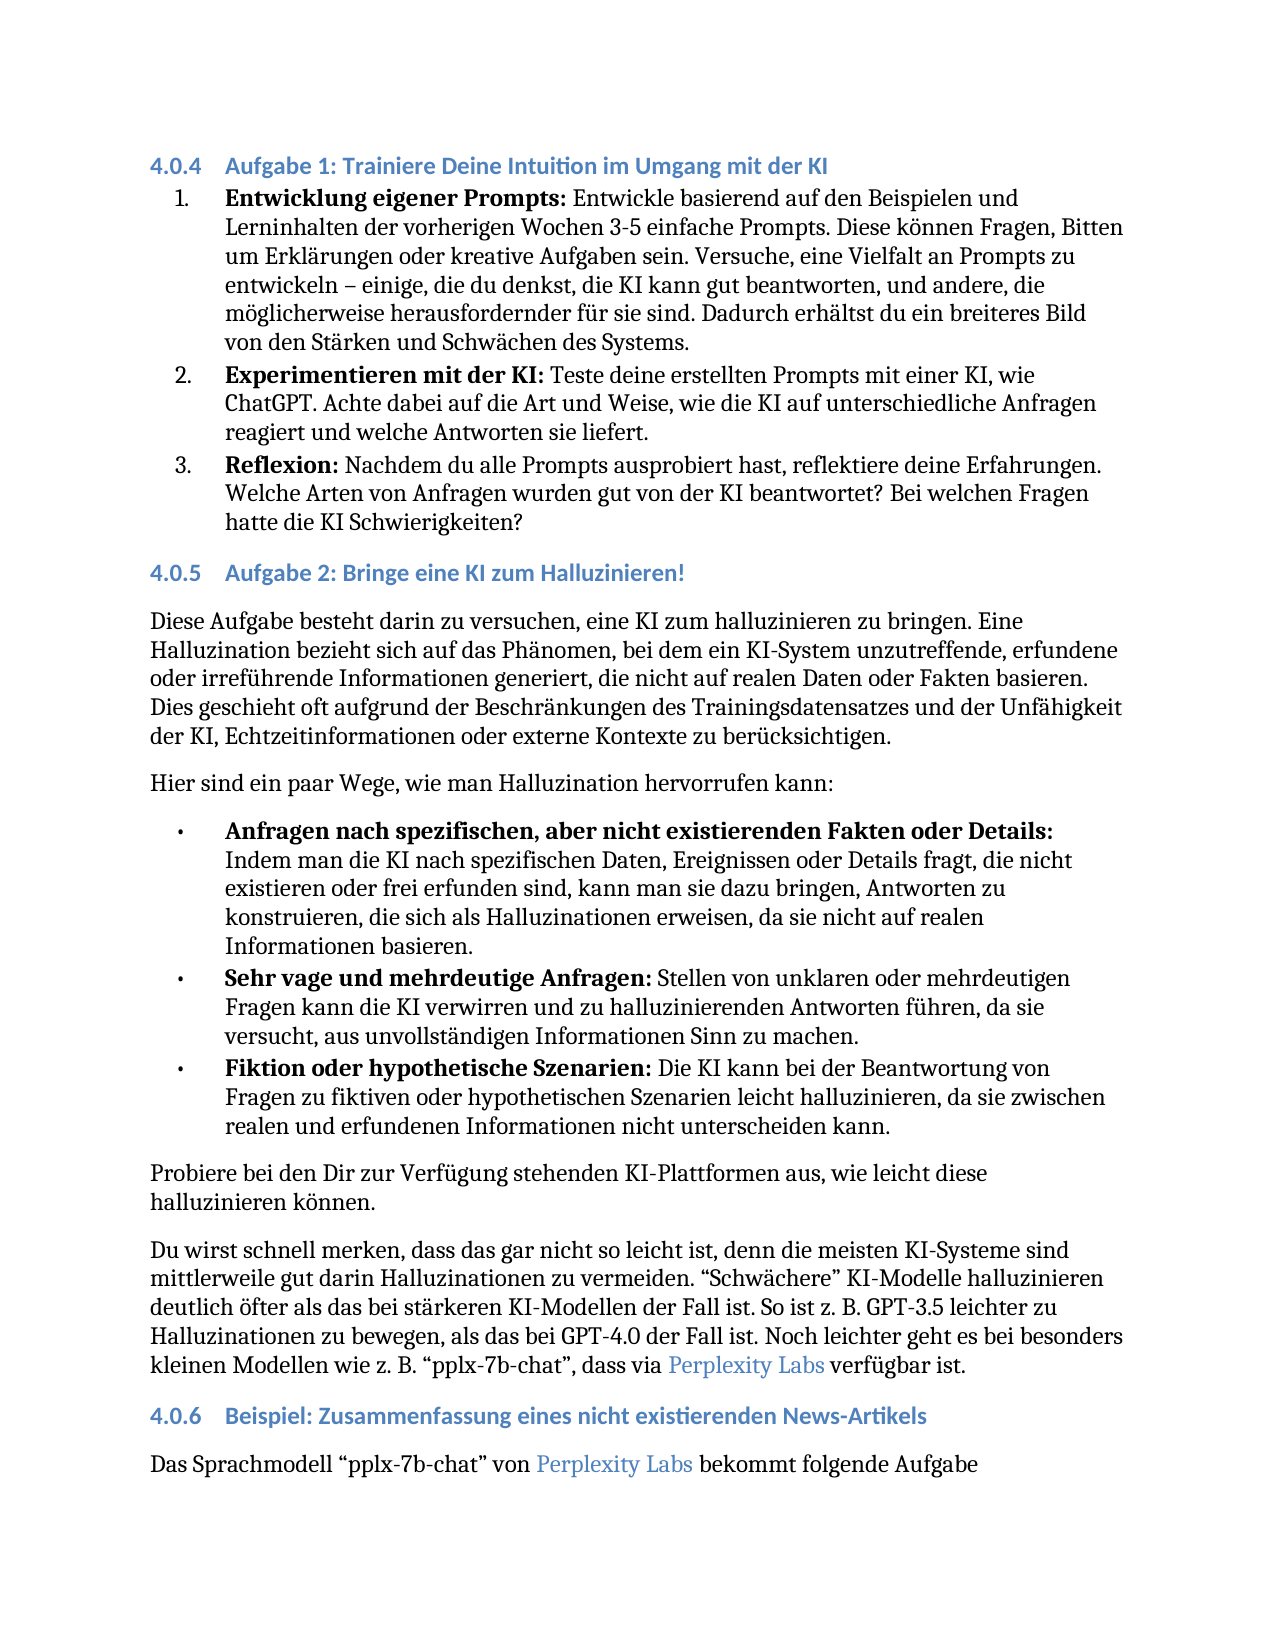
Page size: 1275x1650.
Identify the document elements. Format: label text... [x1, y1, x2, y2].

text Diese Aufgabe besteht darin zu versuchen, eine KI zum halluzinieren zu bringen. Eine Halluzination bezieht sich auf das Phänomen, bei dem ein KI-System unzutreffende, erfundene oder irreführende Informationen generiert, die nicht auf realen Daten oder Fakten basieren. Dies geschieht oft aufgrund der Beschränkungen des Trainingsdatensatzes und der Unfähigkeit der KI, Echtzeitinformationen oder externe Kontexte zu berücksichtigen. [150, 607, 1125, 751]
text Hier sind ein paar Wege, wie man Halluzination hervorrufen kann: [150, 769, 1125, 798]
subtitle 4.0.6 Beispiel: Zusammenfassung eines nicht existierenden News-Artikels [150, 1400, 1125, 1431]
subtitle 4.0.5 Aufgabe 2: Bringe eine KI zum Halluzinieren! [150, 558, 1125, 588]
text Probiere bei den Dir zur Verfügung stehenden KI-Plattformen aus, wie leicht diese halluzinieren können. [150, 1159, 1125, 1217]
list Entwicklung eigener Prompts: Entwickle basierend auf den Beispielen und Lerninhalten der vorherigen Wochen 3-5 einfache Prompts. Diese können Fragen, Bitten um Erklärungen oder kreative Aufgaben sein. Versuche, eine Vielfalt an Prompts zu entwickeln – einige, die du denkst, die KI kann gut beantworten, und andere, die möglicherweise herausfordernder für sie sind. Dadurch erhältst du ein breiteres Bild von den Stärken und Schwächen des Systems. [175, 184, 1125, 357]
list Fiktion oder hypothetische Szenarien: Die KI kann bei der Beantwortung von Fragen zu fiktiven oder hypothetischen Szenarien leicht halluzinieren, da sie zwischen realen und erfundenen Informationen nicht unterscheiden kann. [175, 1054, 1125, 1141]
subtitle 4.0.4 Aufgabe 1: Trainiere Deine Intuition im Umgang mit der KI [150, 150, 1125, 181]
list Sehr vage und mehrdeutige Anfragen: Stellen von unklaren oder mehrdeutigen Fragen kann die KI verwirren und zu halluzinierenden Antworten führen, da sie versucht, aus unvollständigen Informationen Sinn zu machen. [175, 964, 1125, 1051]
list Experimentieren mit der KI: Teste deine erstellten Prompts mit einer KI, wie ChatGPT. Achte dabei auf die Art und Weise, wie die KI auf unterschiedliche Anfragen reagiert und welche Antworten sie liefert. [175, 361, 1125, 447]
text Du wirst schnell merken, dass das gar nicht so leicht ist, denn die meisten KI-Systeme sind mittlerweile gut darin Halluzinationen zu vermeiden. “Schwächere” KI-Modelle halluzinieren deutlich öfter als das bei stärkeren KI-Modellen der Fall ist. So ist z. B. GPT-3.5 leichter zu Halluzinationen zu bewegen, als das bei GPT-4.0 der Fall ist. Noch leichter geht es bei besonders kleinen Modellen wie z. B. “pplx-7b-chat”, dass via Perplexity Labs verfügbar ist. [150, 1236, 1125, 1379]
list Anfragen nach spezifischen, aber nicht existierenden Fakten oder Details: Indem man die KI nach spezifischen Daten, Ereignissen oder Details fragt, die nicht existieren oder frei erfunden sind, kann man sie dazu bringen, Antworten zu konstruieren, die sich als Halluzinationen erweisen, da sie nicht auf realen Informationen basieren. [175, 817, 1125, 961]
list Reflexion: Nachdem du alle Prompts ausprobiert hast, reflektiere deine Erfahrungen. Welche Arten von Anfragen wurden gut von der KI beantwortet? Bei welchen Fragen hatte die KI Schwierigkeiten? [175, 451, 1125, 537]
text Das Sprachmodell “pplx-7b-chat” von Perplexity Labs bekommt folgende Aufgabe [150, 1449, 1125, 1478]
